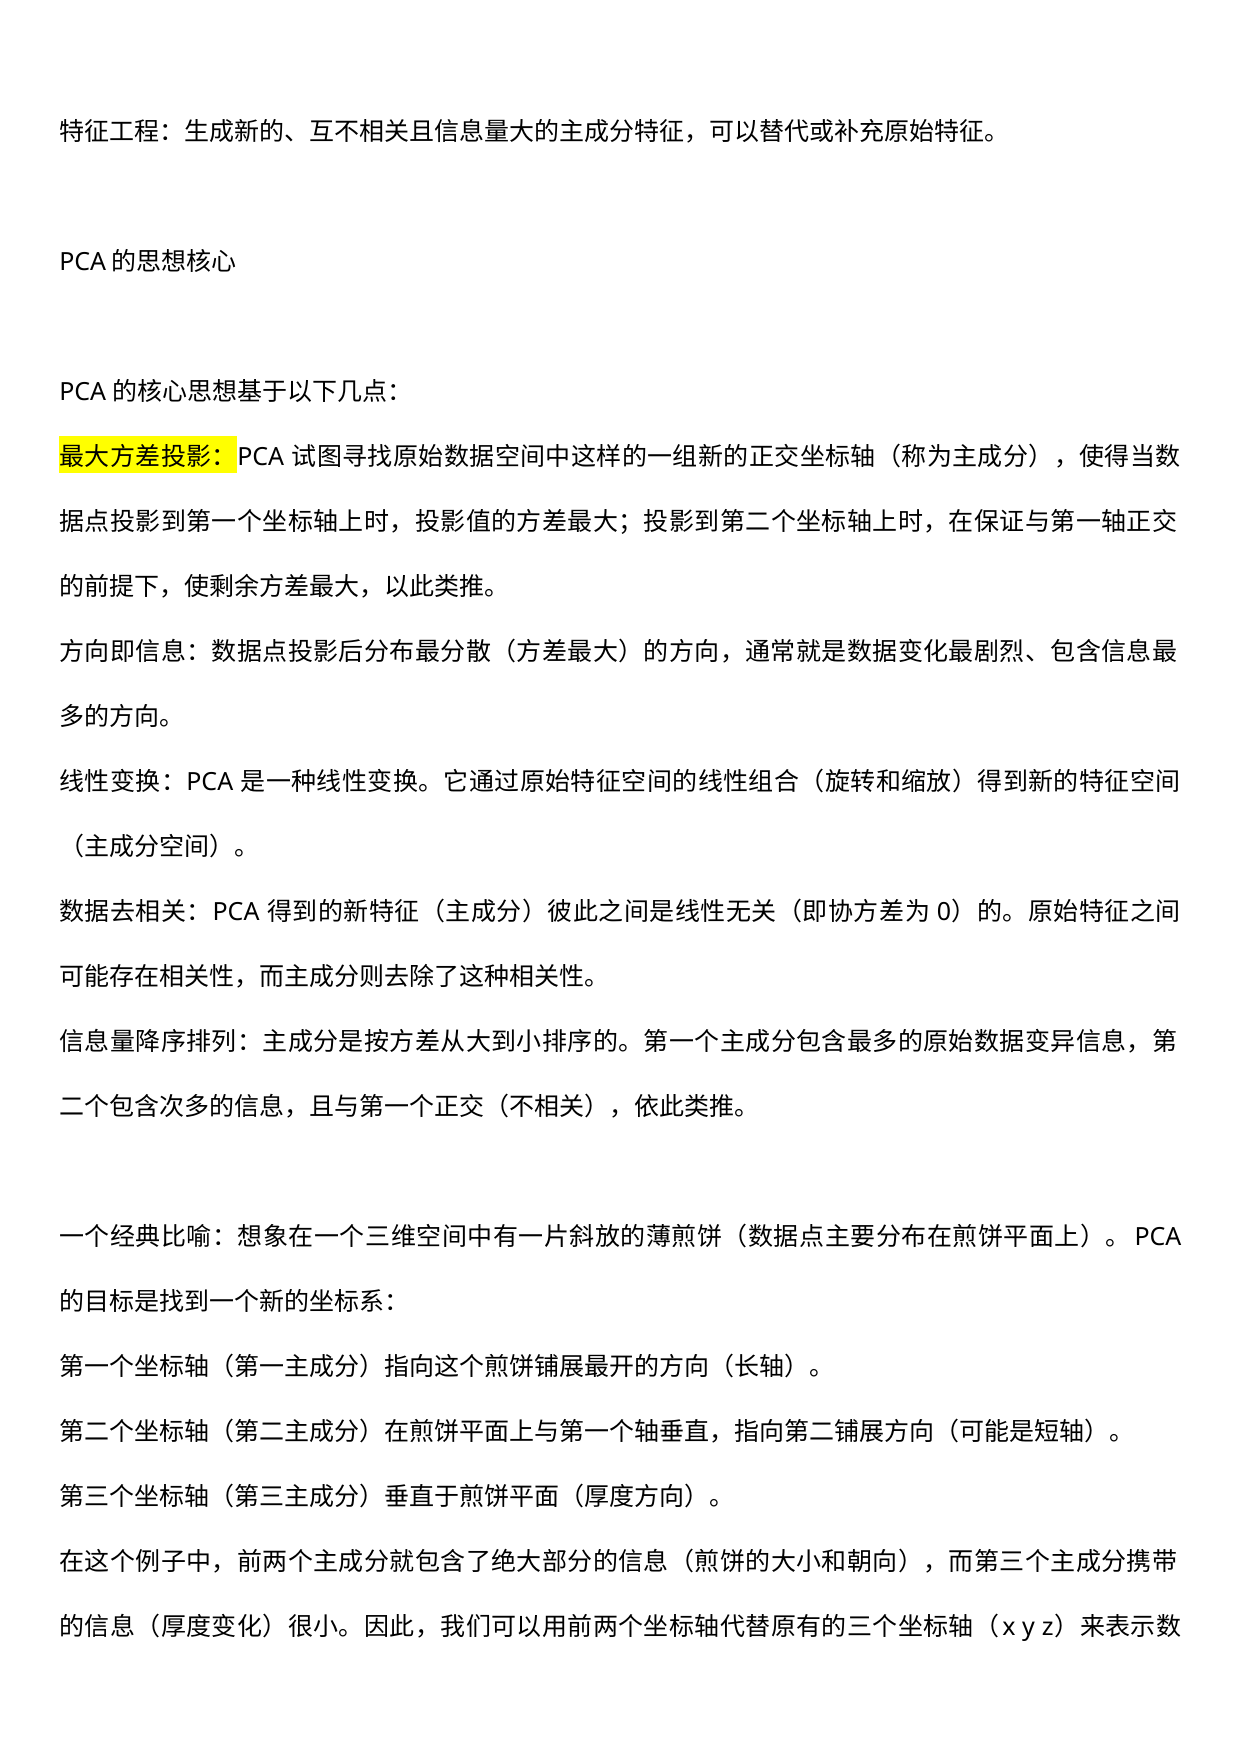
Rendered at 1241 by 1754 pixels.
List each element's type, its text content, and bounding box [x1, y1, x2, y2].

text 最大方差投影：PCA 试图寻找原始数据空间中这样的一组新的正交坐标轴（称为主成分），使得当数据点投影到第一个坐标轴上时，投影值的方差最大；投影到第二个坐标轴上时，在保证与第一轴正交的前提下，使剩余方差最大，以此类推。 [59, 422, 1181, 617]
text 方向即信息：数据点投影后分布最分散（方差最大）的方向，通常就是数据变化最剧烈、包含信息最多的方向。 [59, 617, 1181, 747]
text 信息量降序排列：主成分是按方差从大到小排序的。第一个主成分包含最多的原始数据变异信息，第二个包含次多的信息，且与第一个正交（不相关），依此类推。 [59, 1007, 1181, 1137]
text PCA的思想核心 [59, 227, 1181, 292]
text 第三个坐标轴（第三主成分）垂直于煎饼平面（厚度方向）。 [59, 1462, 1181, 1527]
text 特征工程：生成新的、互不相关且信息量大的主成分特征，可以替代或补充原始特征。 [59, 97, 1181, 162]
text 第一个坐标轴（第一主成分）指向这个煎饼铺展最开的方向（长轴）。 [59, 1332, 1181, 1397]
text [59, 1527, 1181, 1657]
text 一个经典比喻：想象在一个三维空间中有一片斜放的薄煎饼（数据点主要分布在煎饼平面上）。PCA 的目标是找到一个新的坐标系： [59, 1202, 1181, 1332]
text 第二个坐标轴（第二主成分）在煎饼平面上与第一个轴垂直，指向第二铺展方向（可能是短轴）。 [59, 1397, 1181, 1462]
text 数据去相关：PCA 得到的新特征（主成分）彼此之间是线性无关（即协方差为0）的。原始特征之间可能存在相关性，而主成分则去除了这种相关性。 [59, 877, 1181, 1007]
text PCA 的核心思想基于以下几点： [59, 357, 1181, 422]
text 线性变换：PCA 是一种线性变换。它通过原始特征空间的线性组合（旋转和缩放）得到新的特征空间（主成分空间）。 [59, 747, 1181, 877]
